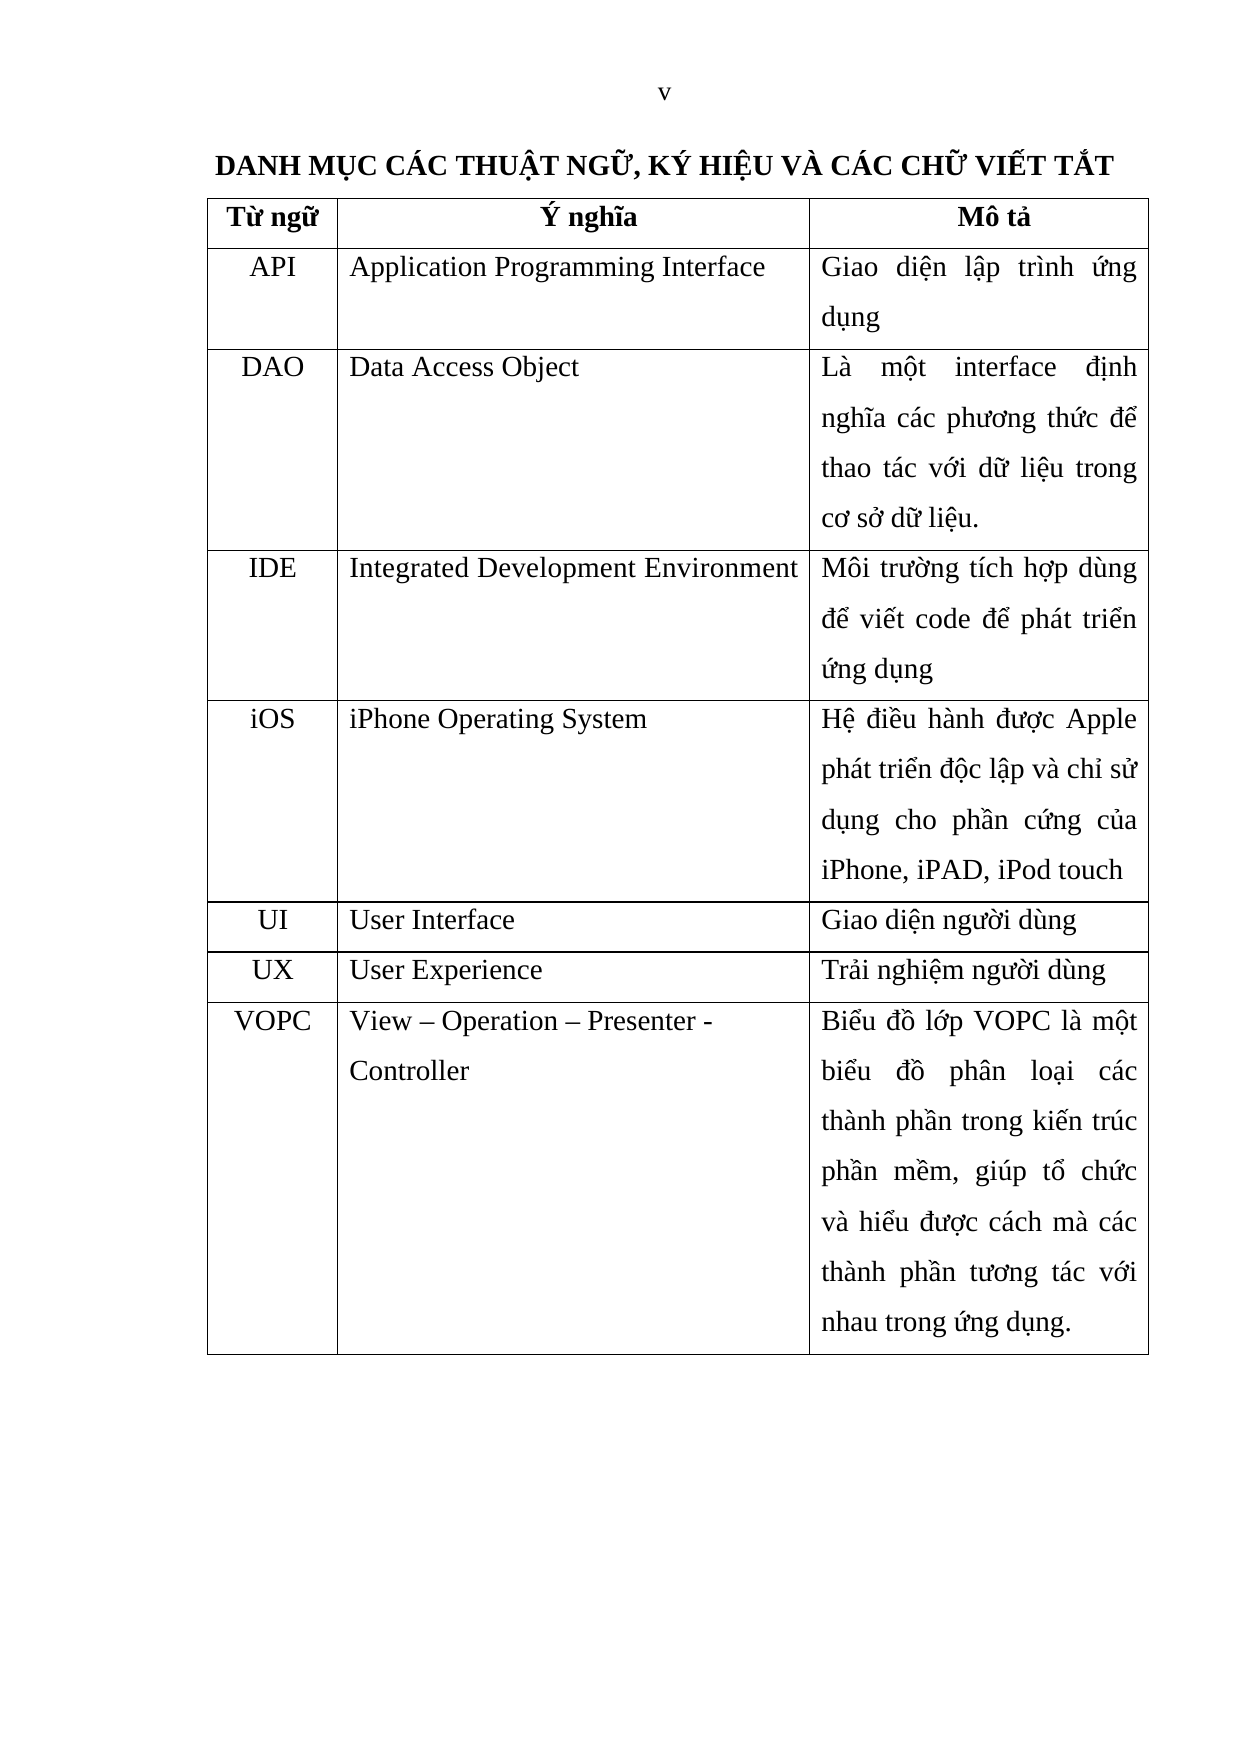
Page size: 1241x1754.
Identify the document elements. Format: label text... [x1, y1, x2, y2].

table_cell DAO [208, 350, 337, 549]
table_cell UI [208, 903, 337, 951]
table_cell Giao diện người dùng [810, 903, 1148, 951]
table_cell Hệ điều hành được Apple phát triển độc lập và chỉ sử dụng cho phần cứng của iPhone, iPAD, iPod touch [810, 701, 1148, 901]
table_header Từ ngữ [208, 199, 337, 248]
table_cell iOS [208, 701, 337, 901]
table_cell Integrated Development Environment [338, 551, 809, 700]
table_cell UX [208, 953, 337, 1002]
table_cell iPhone Operating System [338, 701, 809, 901]
table_cell Môi trường tích hợp dùng để viết code để phát triển ứng dụng [810, 551, 1148, 700]
table_cell Biểu đồ lớp VOPC là một biểu đồ phân loại các thành phần trong kiến trúc phần mềm, giúp tổ chức và hiểu được cách mà các thành phần tương tác với nhau trong ứng dụng. [810, 1003, 1148, 1353]
table_header Ý nghĩa [338, 199, 809, 248]
table_header Mô tả [810, 199, 1148, 248]
table_cell Data Access Object [338, 350, 809, 549]
table_cell API [208, 249, 337, 348]
table_cell User Interface [338, 903, 809, 951]
table_cell Giao diện lập trình ứng dụng [810, 249, 1148, 348]
table_cell IDE [208, 551, 337, 700]
table_cell VOPC [208, 1003, 337, 1353]
table_cell Là một interface định nghĩa các phương thức để thao tác với dữ liệu trong cơ sở dữ liệu. [810, 350, 1148, 549]
table_cell View – Operation – Presenter - Controller [338, 1003, 809, 1353]
table_cell Trải nghiệm người dùng [810, 953, 1148, 1002]
subtitle DANH MỤC CÁC THUẬT NGỮ, KÝ HIỆU VÀ CÁC CHỮ VIẾT TẮT [207, 148, 1122, 181]
table_cell Application Programming Interface [338, 249, 809, 348]
table_cell User Experience [338, 953, 809, 1002]
